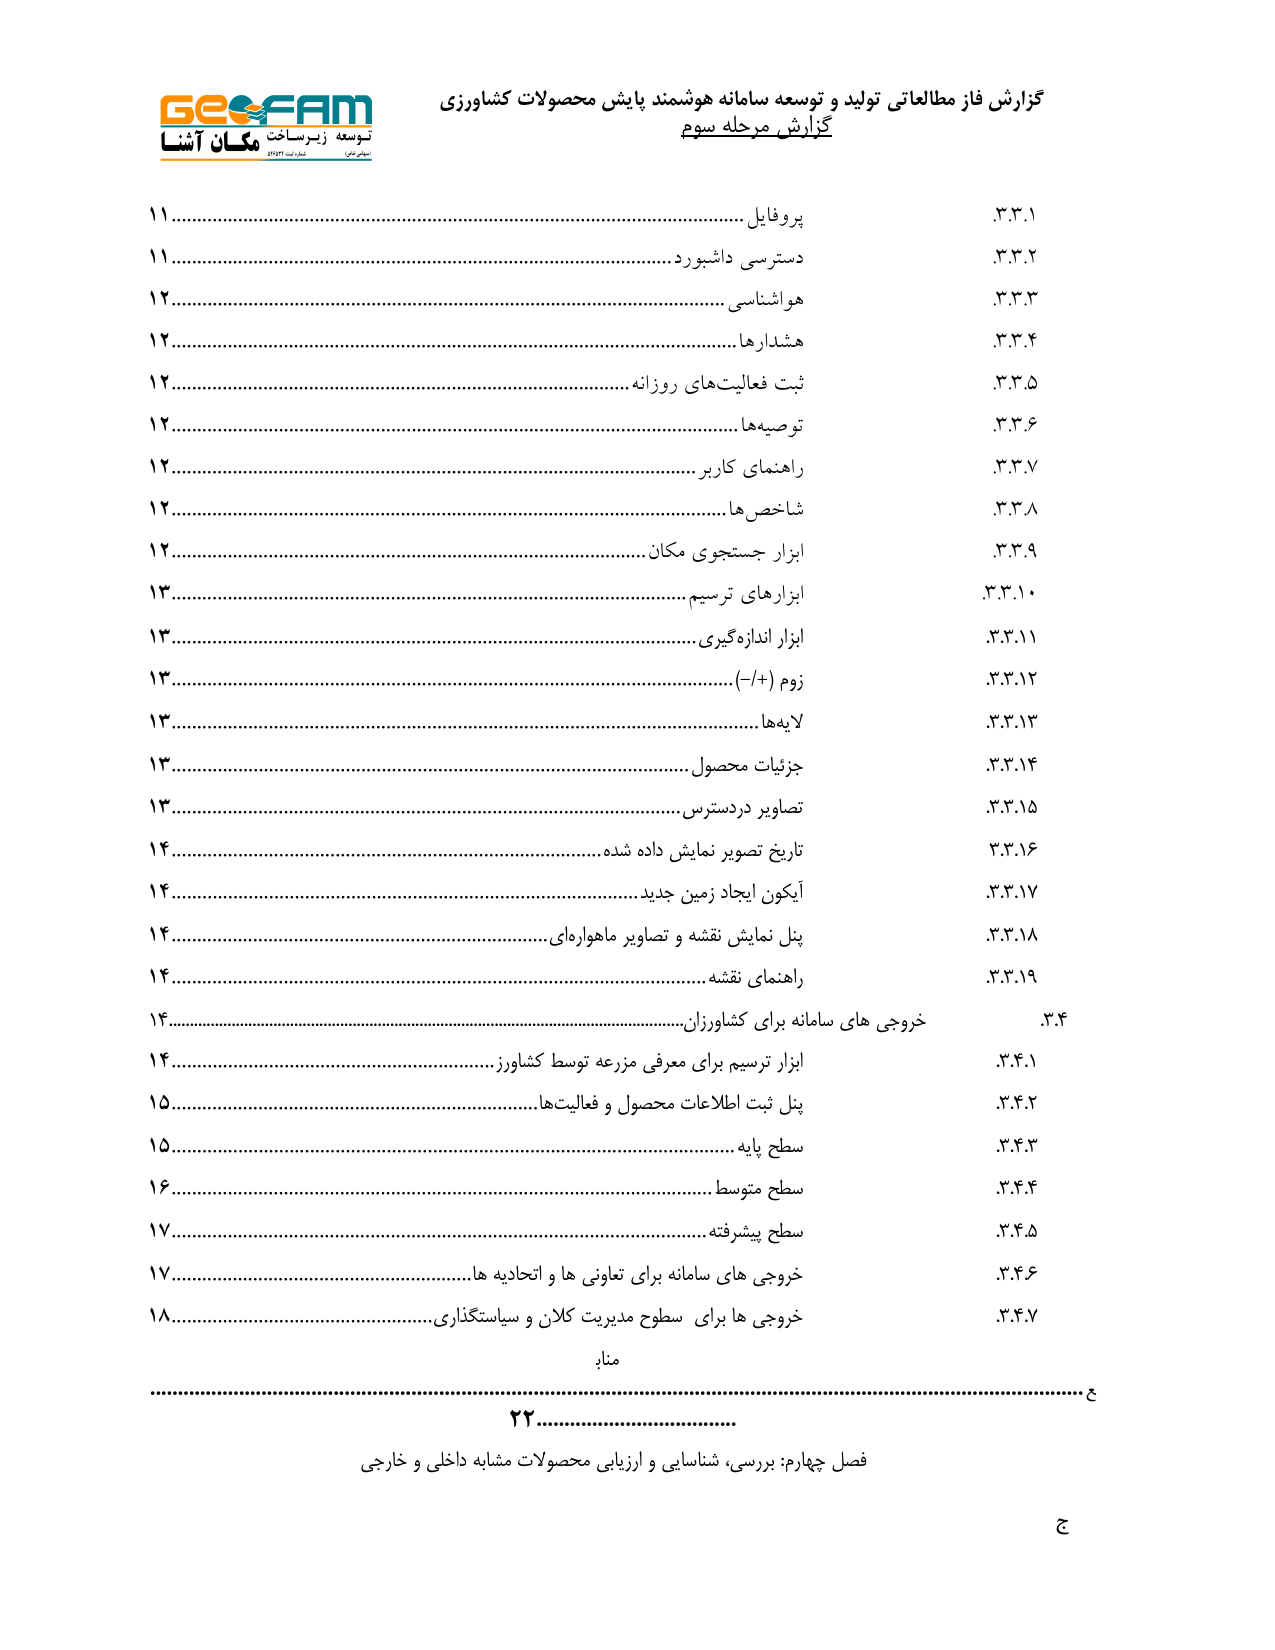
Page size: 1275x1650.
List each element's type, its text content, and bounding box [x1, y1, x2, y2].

text 3.3.13. لایه‌ها 13 [147, 712, 1068, 739]
text 3.3.3. هواشناسی 12 [147, 291, 1068, 316]
text 3.3.7. راهنمای کاربر 12 [147, 459, 1068, 484]
text 3.4.5. سطح پیشرفته 17 [147, 1221, 1068, 1248]
text منابع............................................................................................................................................................................................................22 [147, 1349, 1098, 1434]
text 3.4.4. سطح متوسط 16 [147, 1178, 1068, 1205]
text 3.3.16 تاریخ تصویر نمایش داده شده 14 [147, 839, 1068, 866]
text 3.3.18. پنل نمایش نقشه و تصاویر ماهواره‌ای 14 [147, 925, 1068, 952]
text 3.3.1. پروفایل 11 [147, 207, 1068, 232]
text 3.4. خروجی های سامانه برای کشاورزان 14 [147, 1010, 1083, 1035]
text 3.4.6. خروجی های سامانه برای تعاونی ها و اتحادیه ها 17 [147, 1263, 1068, 1290]
text 3.3.15. تصاویر دردسترس 13 [147, 797, 1068, 824]
text فصل چهارم: بررسی، شناسایی و ارزیابی محصولات مشابه داخلی و خارجی [147, 1449, 1098, 1474]
text 3.3.4. هشدارها 12 [147, 333, 1068, 358]
text 3.3.12. زوم (+/-) 13 [147, 669, 1068, 696]
text 3.3.6. توصیه‌ها 12 [147, 417, 1068, 442]
text 3.4.2. پنل ثبت اطلاعات محصول و فعالیت‌ها 15 [147, 1093, 1068, 1120]
text 3.3.2. دسترسی داشبورد 11 [147, 249, 1068, 274]
text 3.3.10. ابزارهای ترسیم 13 [147, 584, 1068, 610]
text 3.4.1. ابزار ترسیم برای معرفی مزرعه توسط کشاورز 14 [147, 1050, 1068, 1077]
text 3.4.3. سطح پایه 15 [147, 1136, 1068, 1162]
text 3.3.9. ابزار جستجوی مکان 12 [147, 543, 1068, 568]
picture [159, 89, 374, 168]
text 3.3.8. شاخص‌ها 12 [147, 501, 1068, 526]
text 3.3.11. ابزار اندازه‌گیری 13 [147, 627, 1068, 653]
text 3.4.7. خروجی ها برای سطوح مدیریت کلان و سیاستگذاری 18 [147, 1306, 1068, 1333]
text 3.3.19. راهنمای نقشه 14 [147, 967, 1068, 994]
text 3.3.17. آیکون ایجاد زمین جدید 14 [147, 882, 1068, 909]
text 3.3.5. ثبت فعالیت‌های روزانه 12 [147, 375, 1068, 400]
text 3.3.14. جزئیات محصول 13 [147, 754, 1068, 781]
